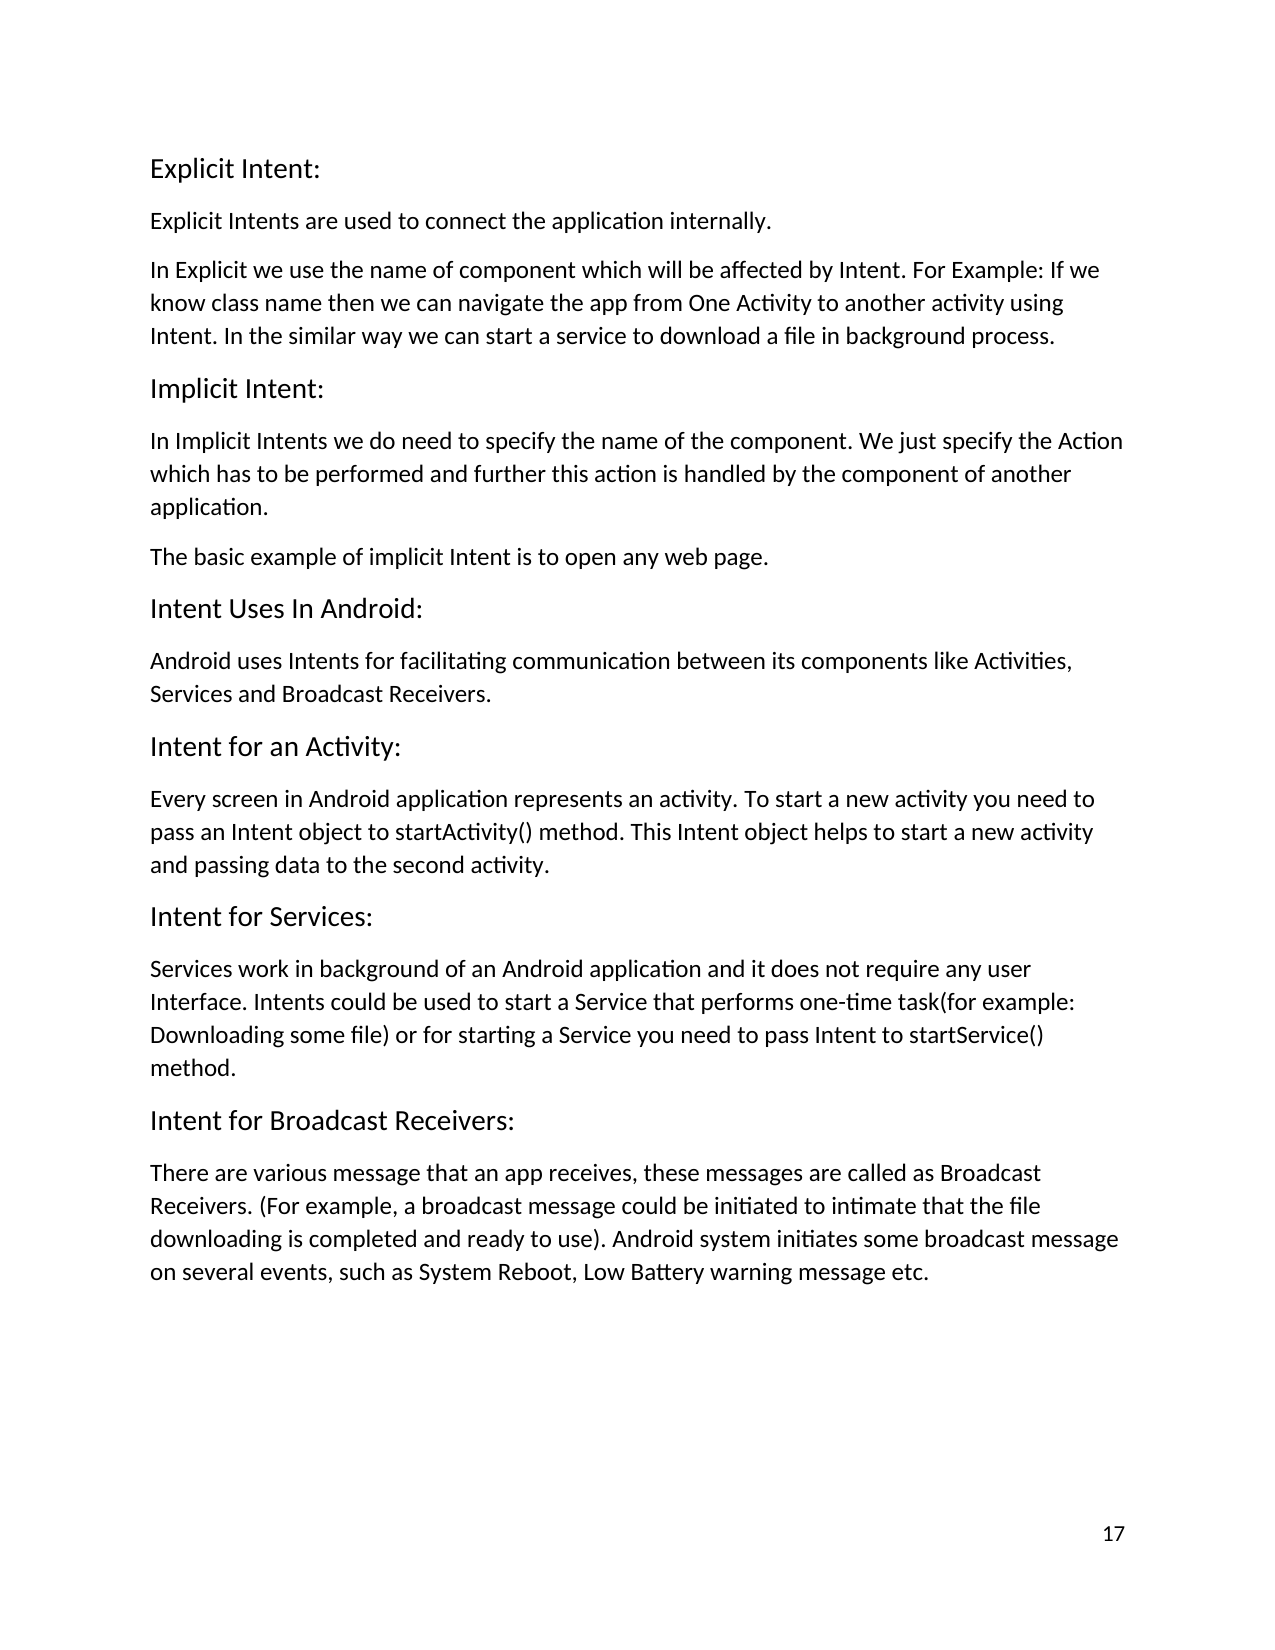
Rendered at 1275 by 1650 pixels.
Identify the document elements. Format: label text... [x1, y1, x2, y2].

text Services work in background of an Android application and it does not require any user Interface. Intents could be used to start a Service that performs one-time task(for example: Downloading some file) or for starting a Service you need to pass Intent to startService() method. [150, 953, 1125, 1083]
text In Implicit Intents we do need to specify the name of the component. We just specify the Action which has to be performed and further this action is handled by the component of another application. [150, 425, 1125, 522]
text Explicit Intents are used to connect the application internally. [150, 205, 1125, 236]
text The basic example of implicit Intent is to open any web page. [150, 541, 1125, 571]
text Intent Uses In Android: [150, 590, 1125, 626]
text Implicit Intent: [150, 370, 1125, 406]
text Android uses Intents for facilitating communication between its components like Activities, Services and Broadcast Receivers. [150, 645, 1125, 709]
text Intent for Broadcast Receivers: [150, 1102, 1125, 1137]
text Every screen in Android application represents an activity. To start a new activity you need to pass an Intent object to startActivity() method. This Intent object helps to start a new activity and passing data to the second activity. [150, 783, 1125, 879]
text Explicit Intent: [150, 150, 1125, 186]
text Intent for an Activity: [150, 728, 1125, 763]
text In Explicit we use the name of component which will be affected by Intent. For Example: If we know class name then we can navigate the app from One Activity to another activity using Intent. In the similar way we can start a service to download a file in background process. [150, 255, 1125, 351]
text Intent for Services: [150, 898, 1125, 934]
text There are various message that an app receives, these messages are called as Broadcast Receivers. (For example, a broadcast message could be initiated to intimate that the file downloading is completed and ready to use). Android system initiates some broadcast message on several events, such as System Reboot, Low Battery warning message etc. [150, 1157, 1125, 1286]
